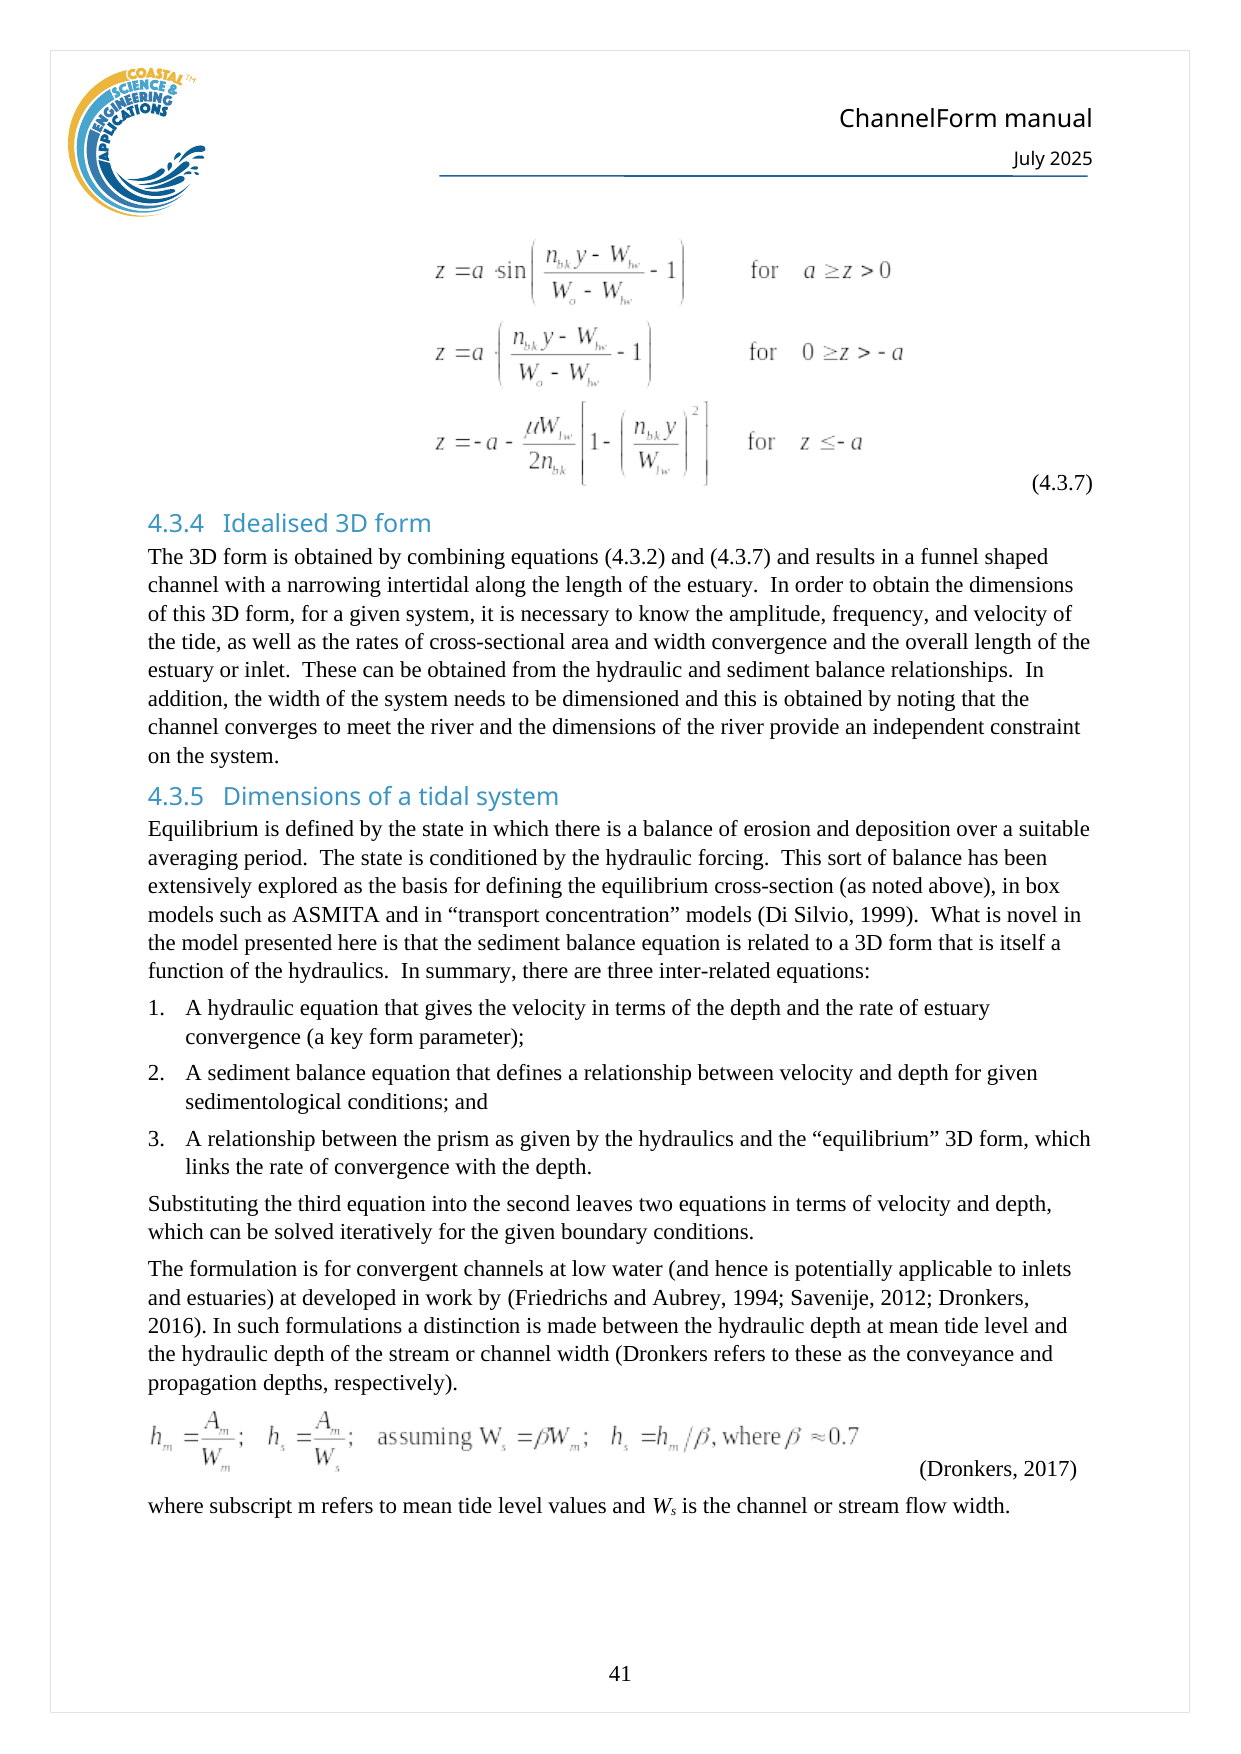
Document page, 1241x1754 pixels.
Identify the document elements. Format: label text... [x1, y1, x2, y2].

list A relationship between the prism as given by the hydraulics and the “equilibrium” 3D form, which links the rate of convergence with the depth. [148, 1125, 1093, 1179]
text (4.3.7) [148, 234, 1093, 496]
list A hydraulic equation that gives the velocity in terms of the depth and the rate of estuary convergence (a key form parameter); [148, 994, 1093, 1049]
text The 3D form is obtained by combining equations (4.3.2) and (4.3.7) and results in a funnel shaped channel with a narrowing intertidal along the length of the estuary. In order to obtain the dimensions of this 3D form, for a given system, it is necessary to know the amplitude, frequency, and velocity of the tide, as well as the rates of cross-sectional area and width convergence and the overall length of the estuary or inlet. These can be obtained from the hydraulic and sediment balance relationships. In addition, the width of the system needs to be dimensioned and this is obtained by noting that the channel converges to meet the river and the dimensions of the river provide an independent constraint on the system. [148, 543, 1093, 768]
text where subscript m refers to mean tide level values and Ws is the channel or stream flow width. [148, 1492, 1093, 1518]
subtitle Idealised 3D form [148, 506, 1093, 540]
subtitle Dimensions of a tidal system [148, 778, 1093, 813]
text The formulation is for convergent channels at low water (and hence is potentially applicable to inlets and estuaries) at developed in work by (Friedrichs and Aubrey, 1994; Savenije, 2012; Dronkers, 2016). In such formulations a distinction is made between the hydraulic depth at mean tide level and the hydraulic depth of the stream or channel width (Dronkers refers to these as the conveyance and propagation depths, respectively). [148, 1255, 1093, 1395]
text Equilibrium is defined by the state in which there is a balance of erosion and deposition over a suitable averaging period. The state is conditioned by the hydraulic forcing. This sort of balance has been extensively explored as the basis for defining the equilibrium cross-section (as noted above), in box models such as ASMITA and in “transport concentration” models (Di Silvio, 1999). What is novel in the model presented here is that the sediment balance equation is related to a 3D form that is itself a function of the hydraulics. In summary, there are three inter-related equations: [148, 815, 1093, 984]
list A sediment balance equation that defines a relationship between velocity and depth for given sedimentological conditions; and [148, 1059, 1093, 1114]
text Substituting the third equation into the second leaves two equations in terms of velocity and depth, which can be solved iteratively for the given boundary conditions. [148, 1190, 1093, 1245]
text (Dronkers, 2017) [148, 1406, 1093, 1482]
